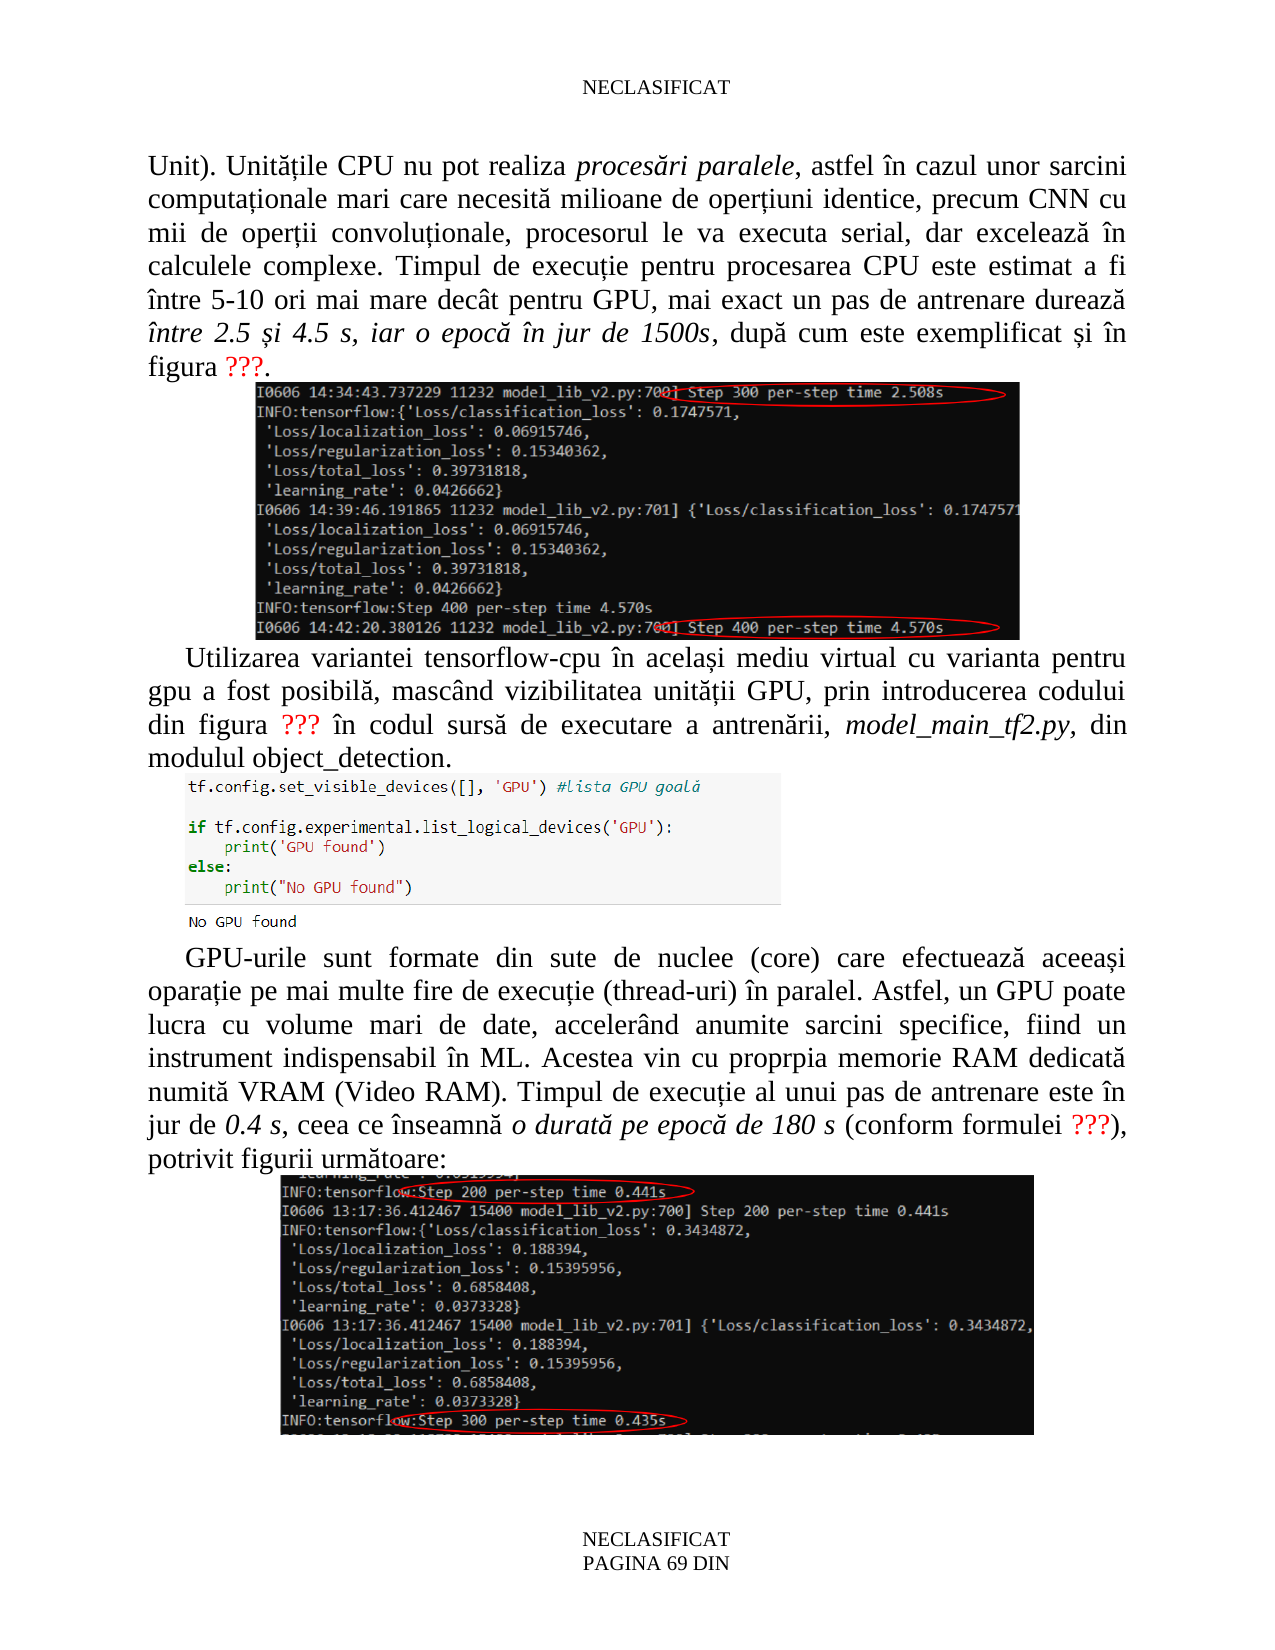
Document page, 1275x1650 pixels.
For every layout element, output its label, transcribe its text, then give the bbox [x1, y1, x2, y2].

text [148, 148, 1127, 382]
picture [184, 773, 782, 940]
picture [278, 1174, 1034, 1435]
picture [255, 382, 1020, 640]
text Utilizarea variantei tensorflow-cpu în același mediu virtual cu varianta pentru gpu a fost posibilă, mascând vizibilitatea unității GPU, prin introducerea codului din figura ??? în codul sursă de executare a antrenării, model_main_tf2.py, din modulul object_detection. [148, 640, 1127, 774]
text GPU-urile sunt formate din sute de nuclee (core) care efectuează aceeași oparație pe mai multe fire de execuție (thread-uri) în paralel. Astfel, un GPU poate lucra cu volume mari de date, accelerând anumite sarcini specifice, fiind un instrument indispensabil în ML. Acestea vin cu proprpia memorie RAM dedicată numită VRAM (Video RAM). Timpul de execuție al unui pas de antrenare este în jur de 0.4 s, ceea ce înseamnă o durată pe epocă de 180 s (conform formulei ???), potrivit figurii următoare: [148, 940, 1127, 1174]
